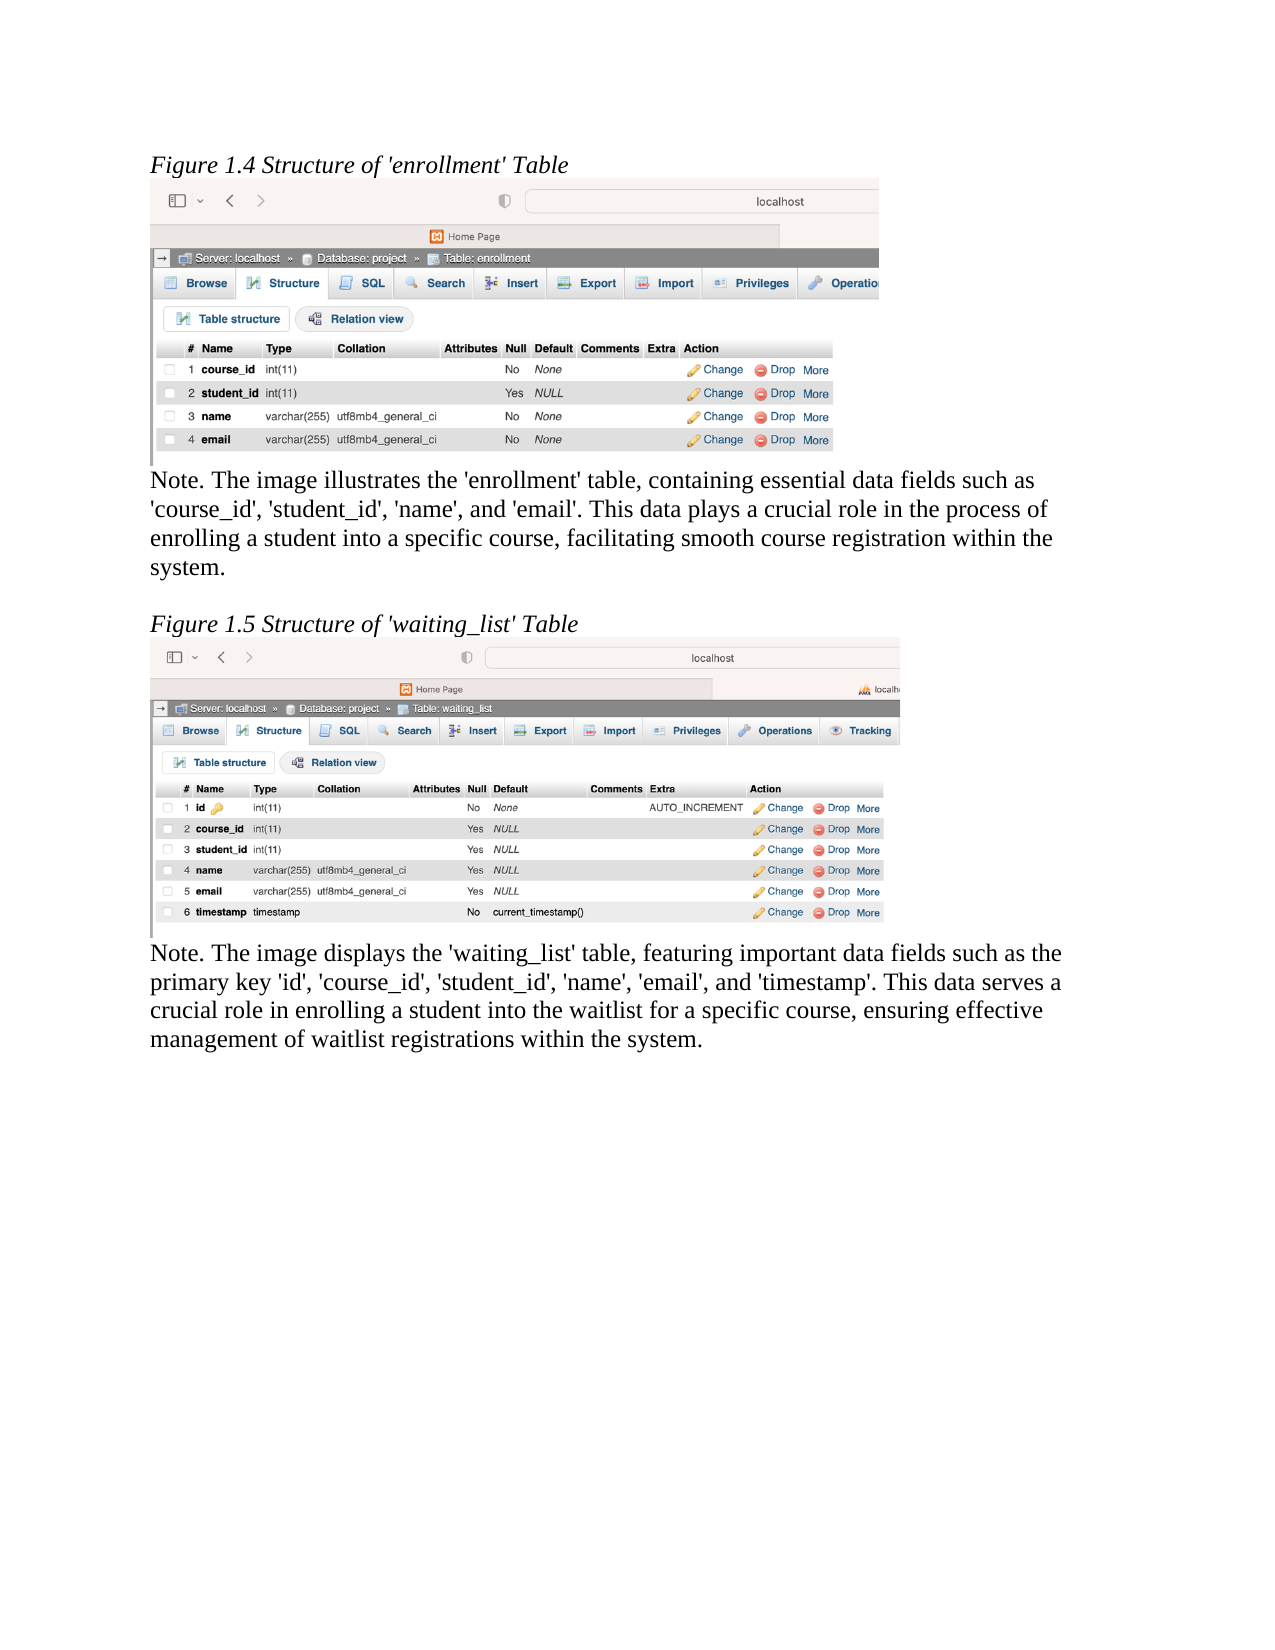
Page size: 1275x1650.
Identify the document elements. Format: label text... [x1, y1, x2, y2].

text Note. The image illustrates the 'enrollment' table, containing essential data fields such as 'course_id', 'student_id', 'name', and 'email'. This data plays a crucial role in the process of enrolling a student into a specific course, facilitating smooth course registration within the system. [150, 465, 1125, 580]
picture [150, 637, 901, 938]
text Note. The image displays the 'waiting_list' table, featuring important data fields such as the primary key 'id', 'course_id', 'student_id', 'name', 'email', and 'timestamp'. This data serves a crucial role in enrolling a student into the waitlist for a specific course, ensuring effective management of waitlist registrations within the system. [150, 938, 1125, 1053]
picture [150, 178, 879, 466]
text Figure 1.5 Structure of 'waiting_list' Table [150, 609, 1125, 638]
